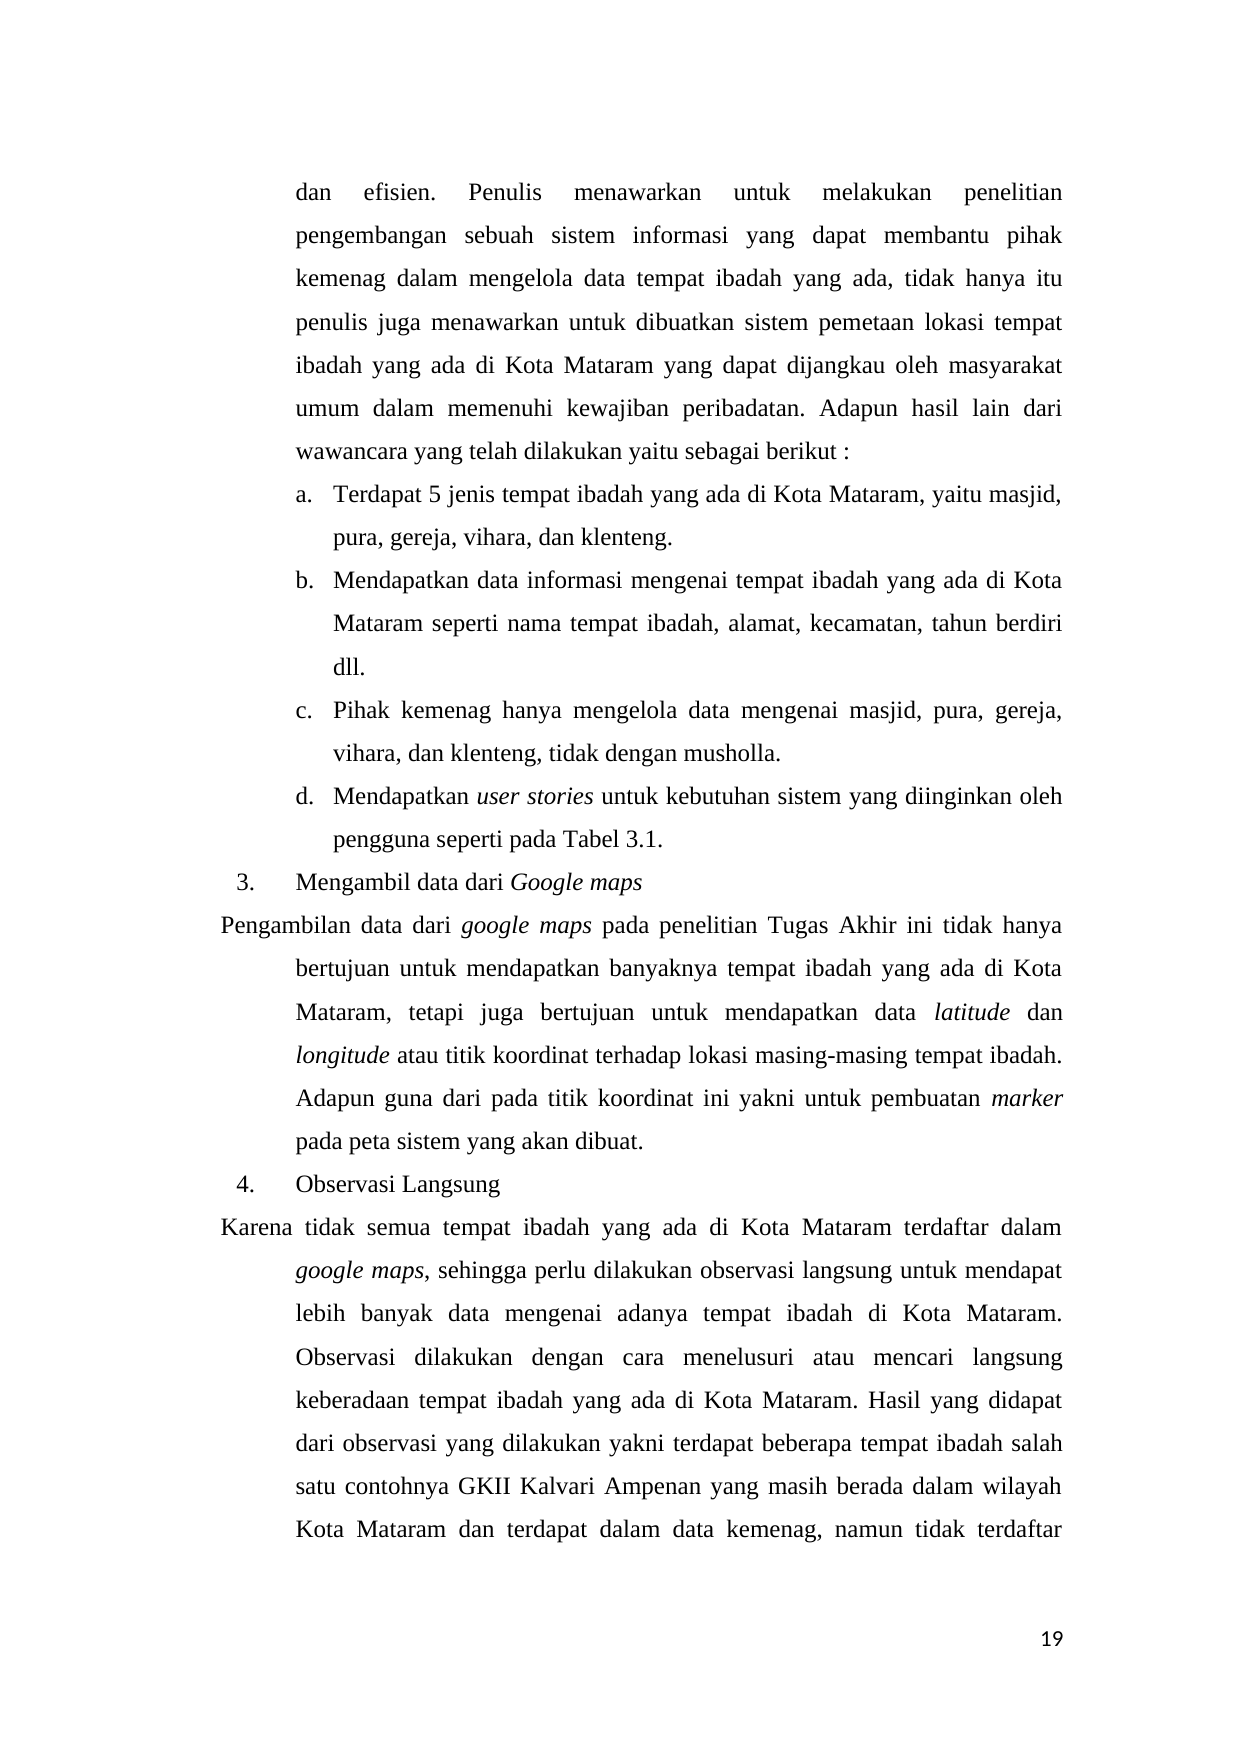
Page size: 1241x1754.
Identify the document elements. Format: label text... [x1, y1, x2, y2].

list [220, 1212, 1063, 1543]
list Terdapat 5 jenis tempat ibadah yang ada di Kota Mataram, yaitu masjid, pura, gereja, vihara, dan klenteng. [295, 479, 1063, 551]
list Mendapatkan data informasi mengenai tempat ibadah yang ada di Kota Mataram seperti nama tempat ibadah, alamat, kecamatan, tahun berdiri dll. [295, 565, 1063, 680]
list Observasi Langsung [236, 1169, 1063, 1198]
list Pihak kemenag hanya mengelola data mengenai masjid, pura, gereja, vihara, dan klenteng, tidak dengan musholla. [295, 695, 1063, 767]
list Pengambilan data dari google maps pada penelitian Tugas Akhir ini tidak hanya bertujuan untuk mendapatkan banyaknya tempat ibadah yang ada di Kota Mataram, tetapi juga bertujuan untuk mendapatkan data latitude dan longitude atau titik koordinat terhadap lokasi masing-masing tempat ibadah. Adapun guna dari pada titik koordinat ini yakni untuk pembuatan marker pada peta sistem yang akan dibuat. [220, 910, 1063, 1155]
list Mendapatkan user stories untuk kebutuhan sistem yang diinginkan oleh pengguna seperti pada Tabel 3.1. [295, 781, 1063, 853]
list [220, 177, 1063, 465]
list Mengambil data dari Google maps [236, 867, 1063, 896]
